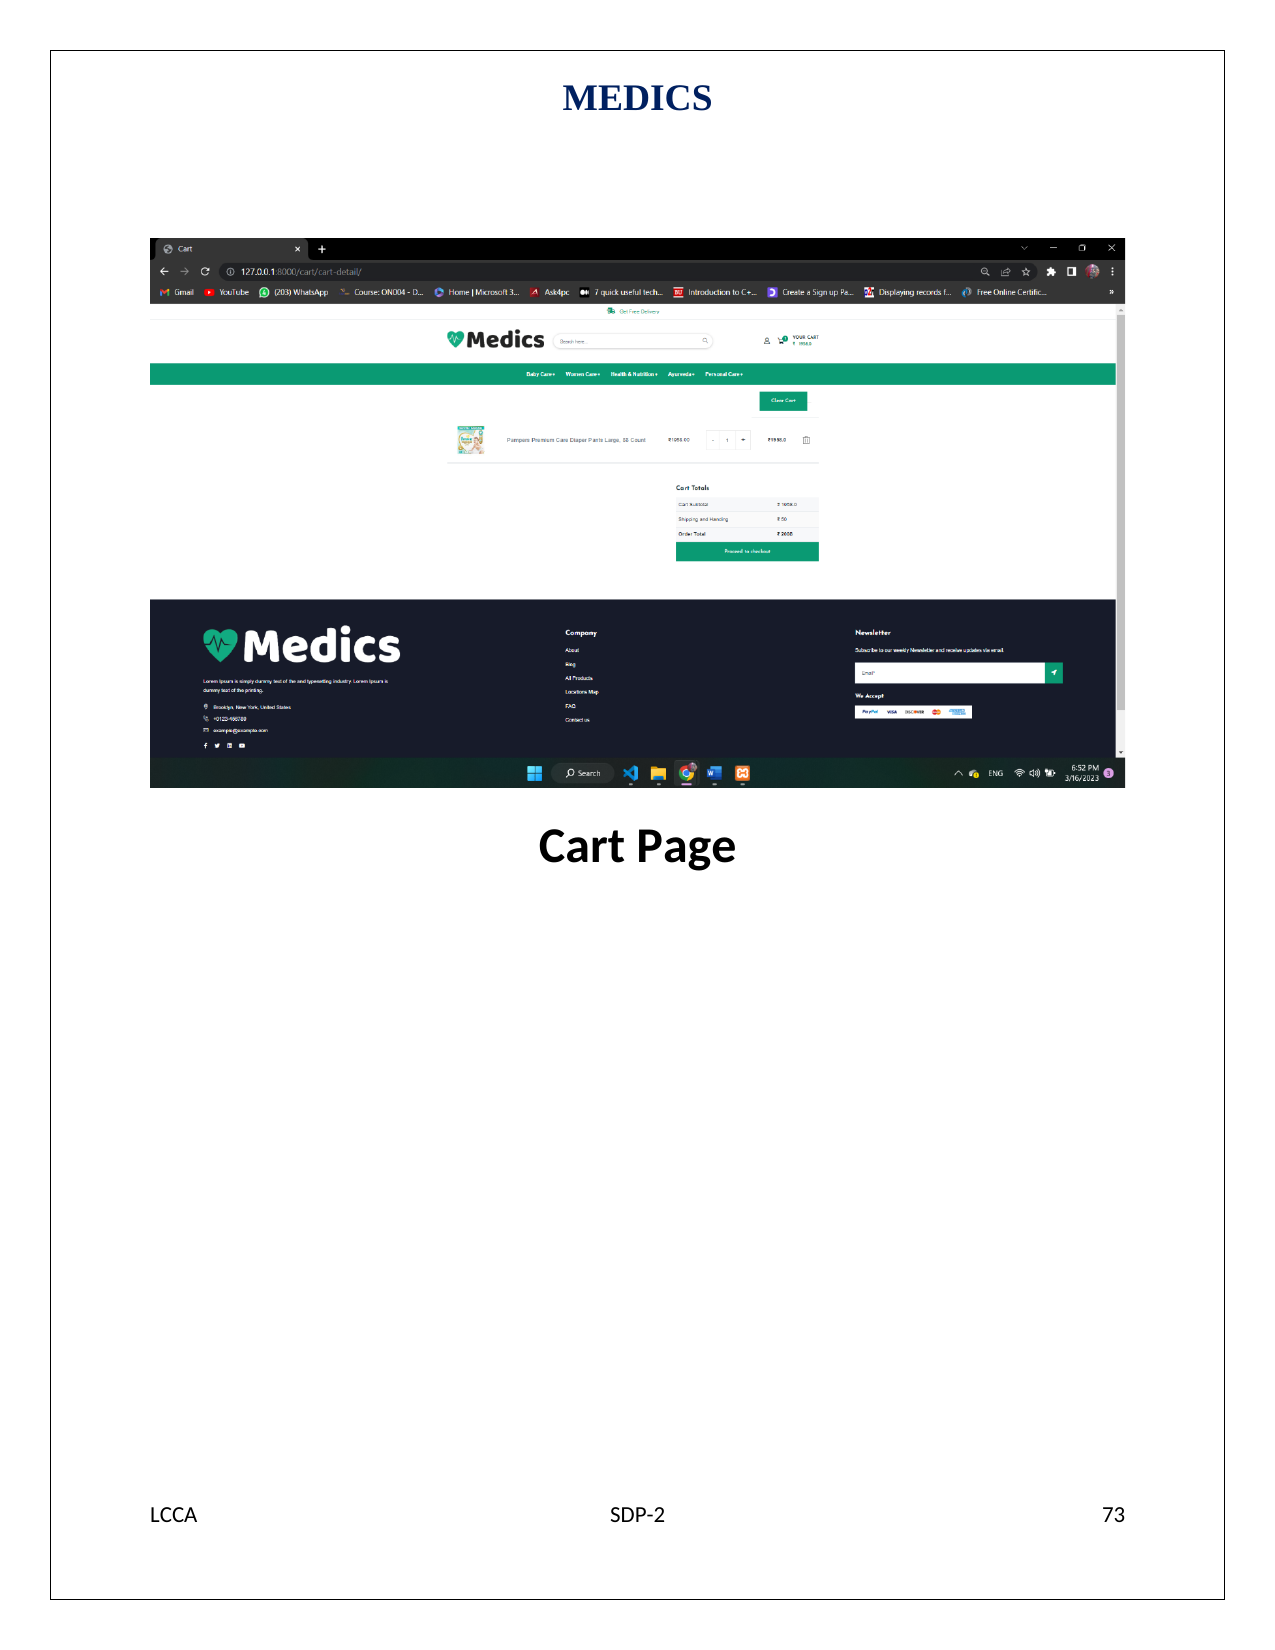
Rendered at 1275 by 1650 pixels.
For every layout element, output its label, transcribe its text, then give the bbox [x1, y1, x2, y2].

text Cart Page [150, 788, 1125, 874]
picture [150, 238, 1125, 788]
